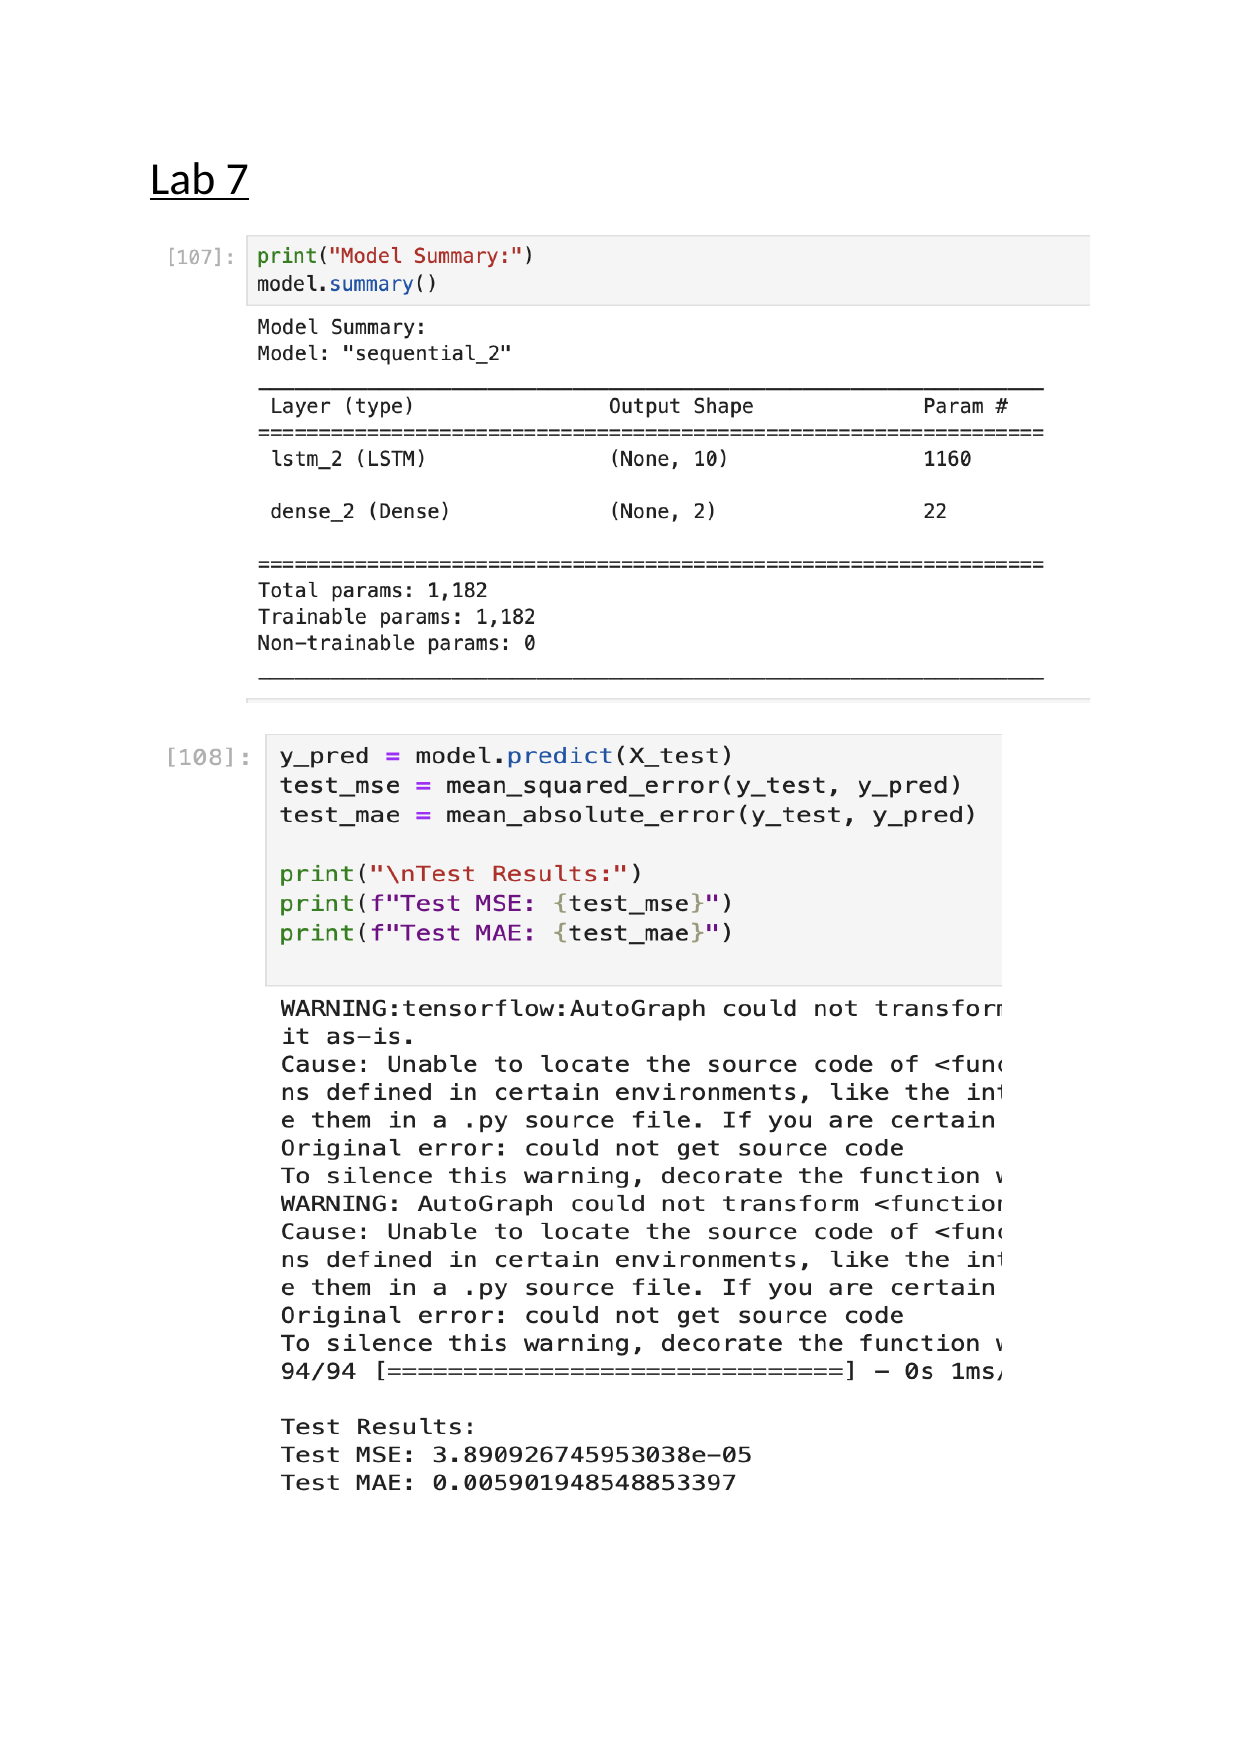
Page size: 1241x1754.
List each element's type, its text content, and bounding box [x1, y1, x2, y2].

text Lab 7 [150, 150, 1090, 206]
picture [150, 227, 1091, 703]
picture [150, 721, 1002, 1507]
